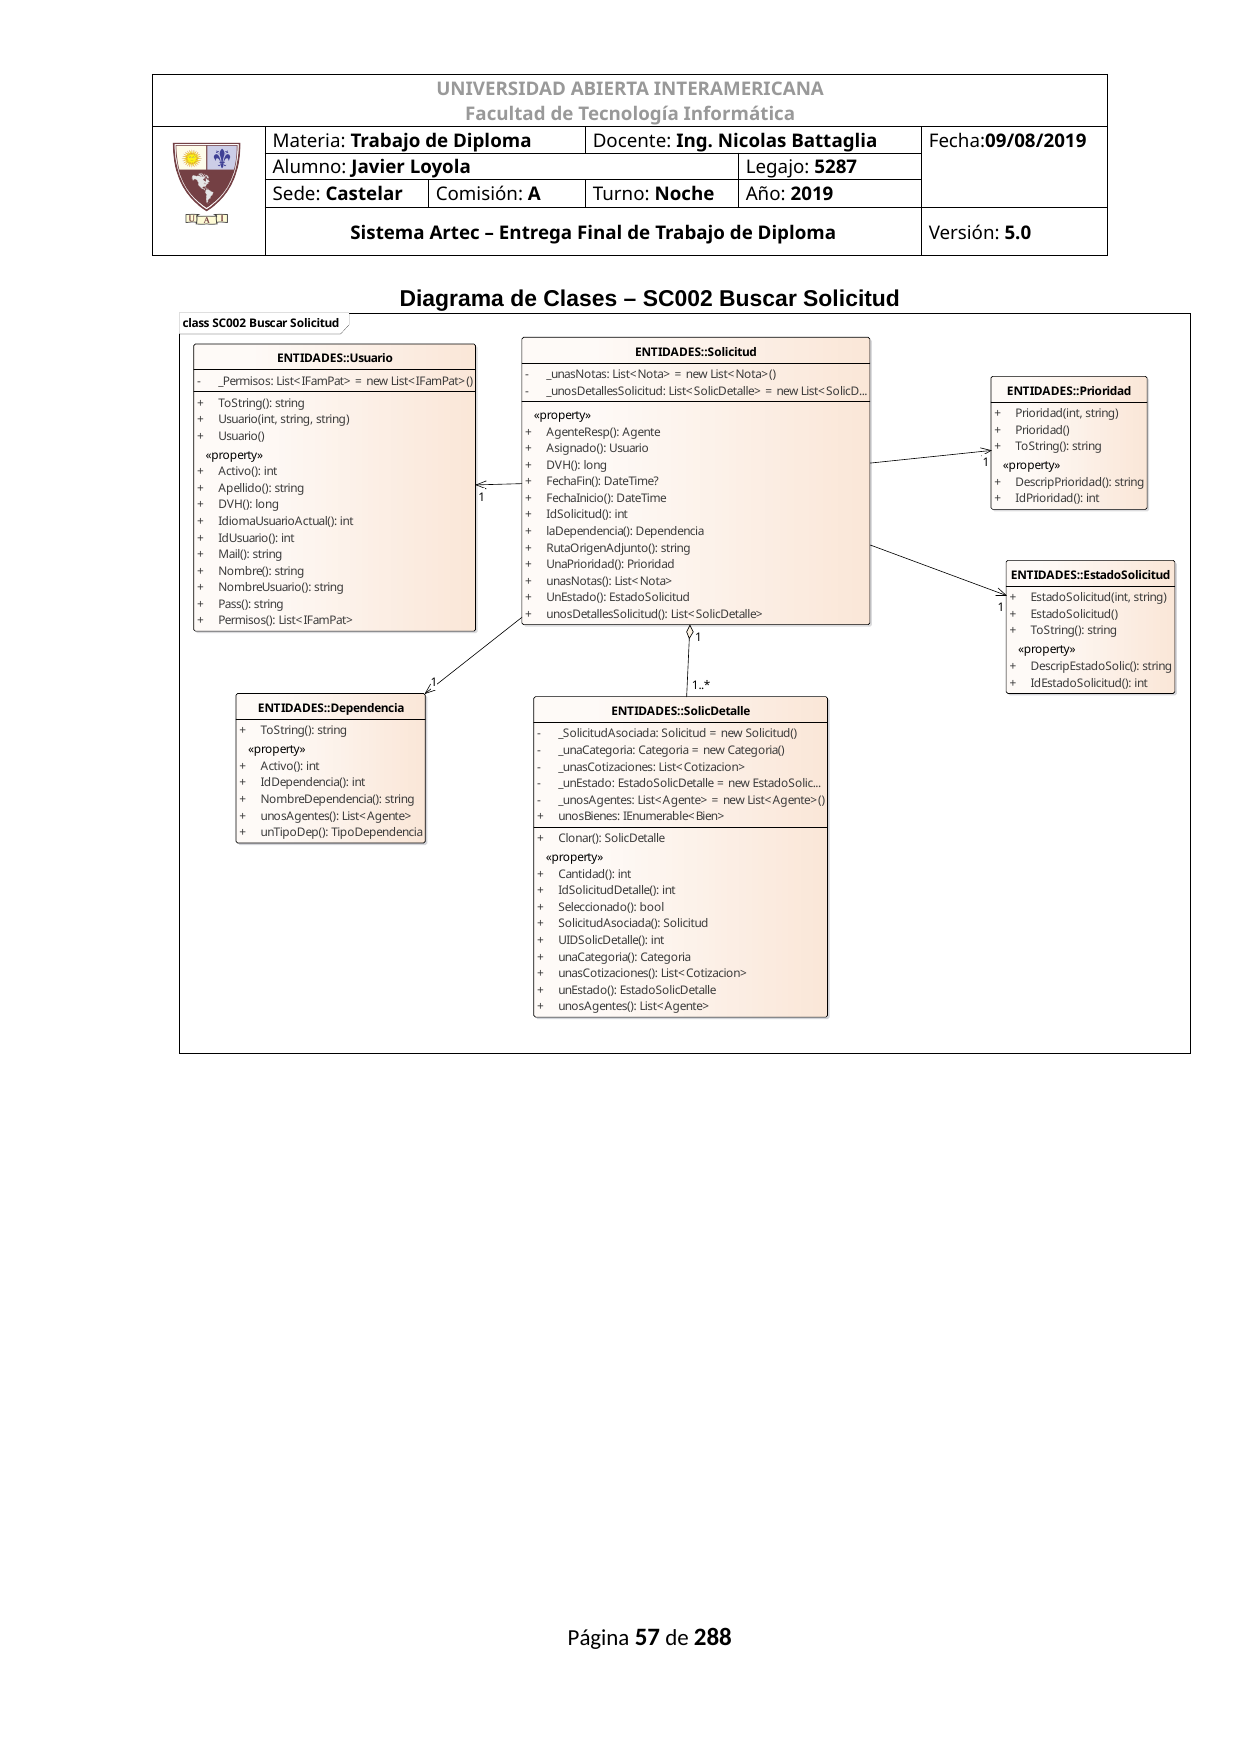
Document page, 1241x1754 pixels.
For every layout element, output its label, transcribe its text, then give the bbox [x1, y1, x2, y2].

text Diagrama de Clases – SC002 Buscar Solicitud [177, 284, 1122, 311]
picture [157, 136, 257, 228]
